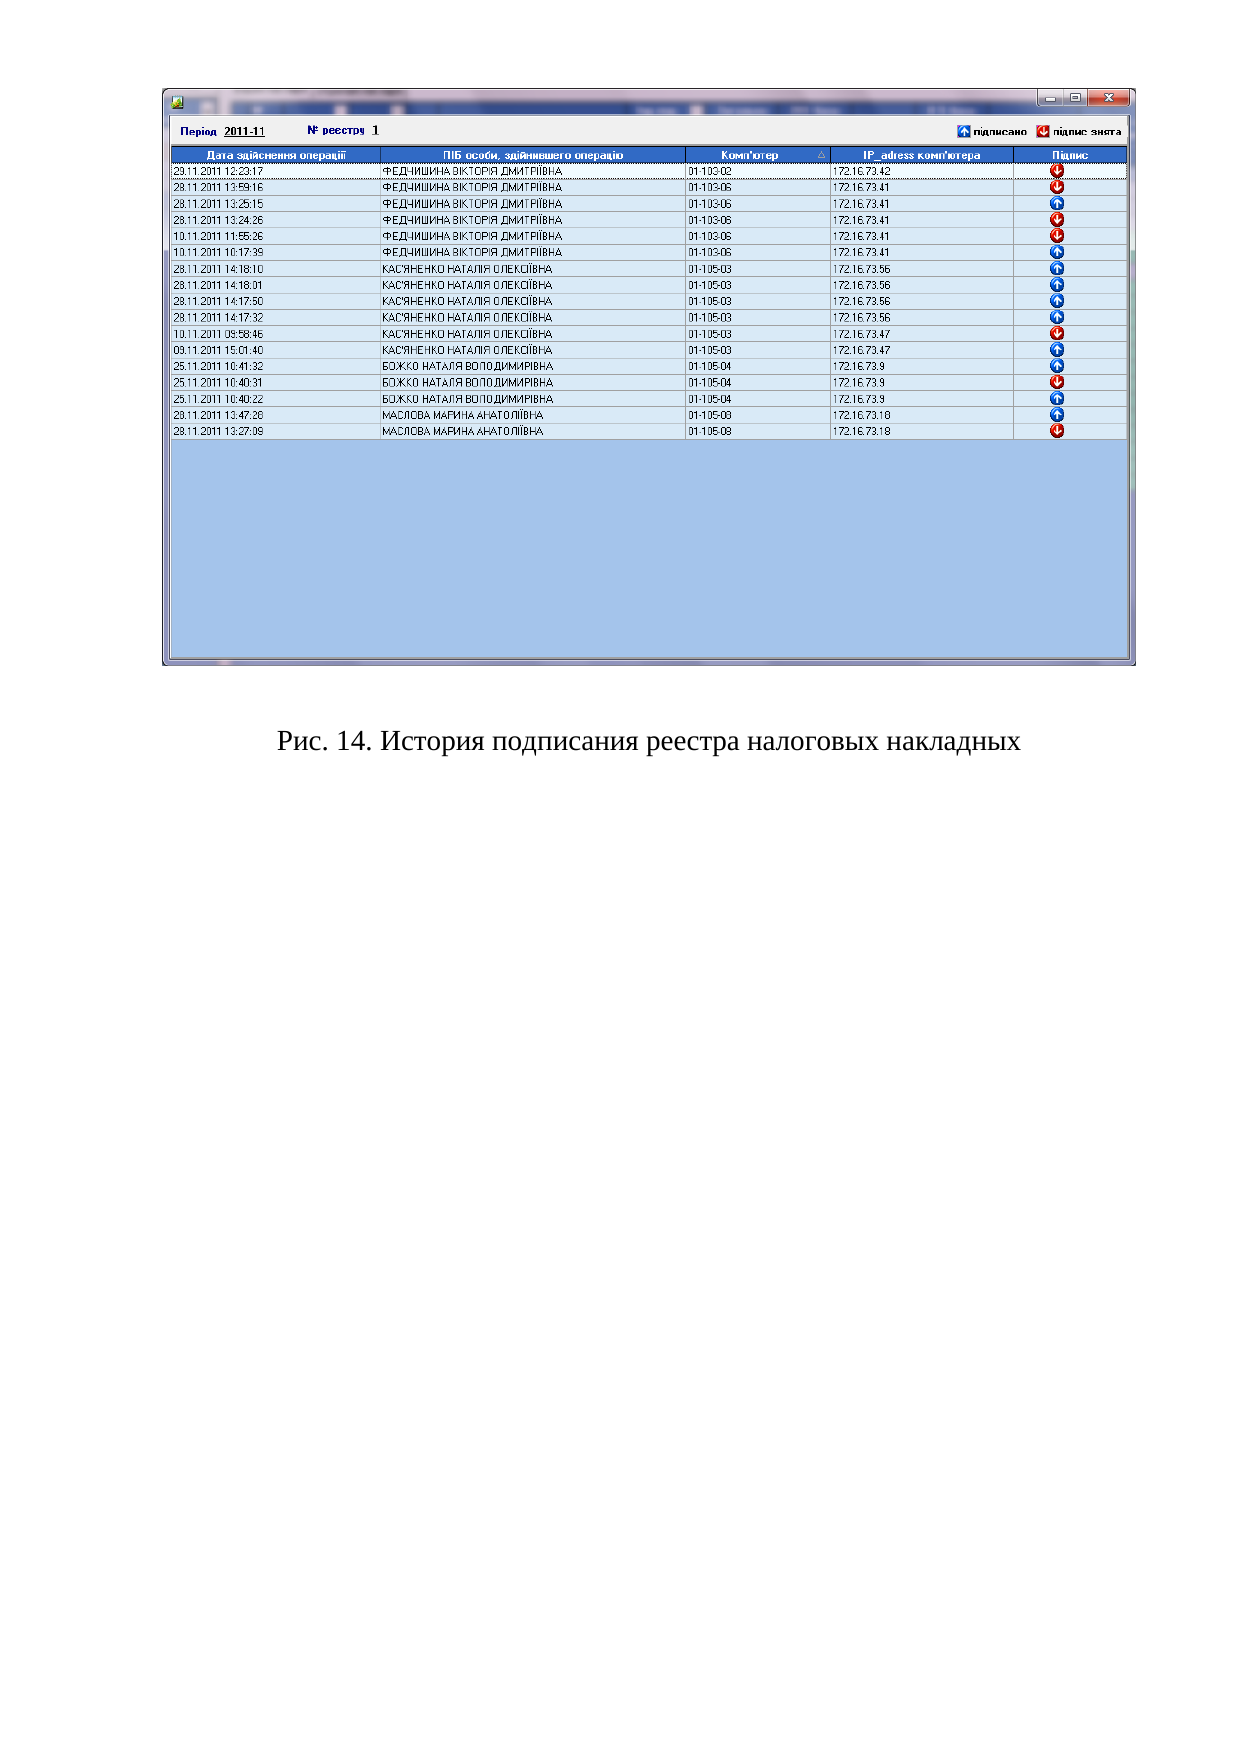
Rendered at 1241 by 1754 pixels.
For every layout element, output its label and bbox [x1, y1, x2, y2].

picture [162, 88, 1136, 666]
